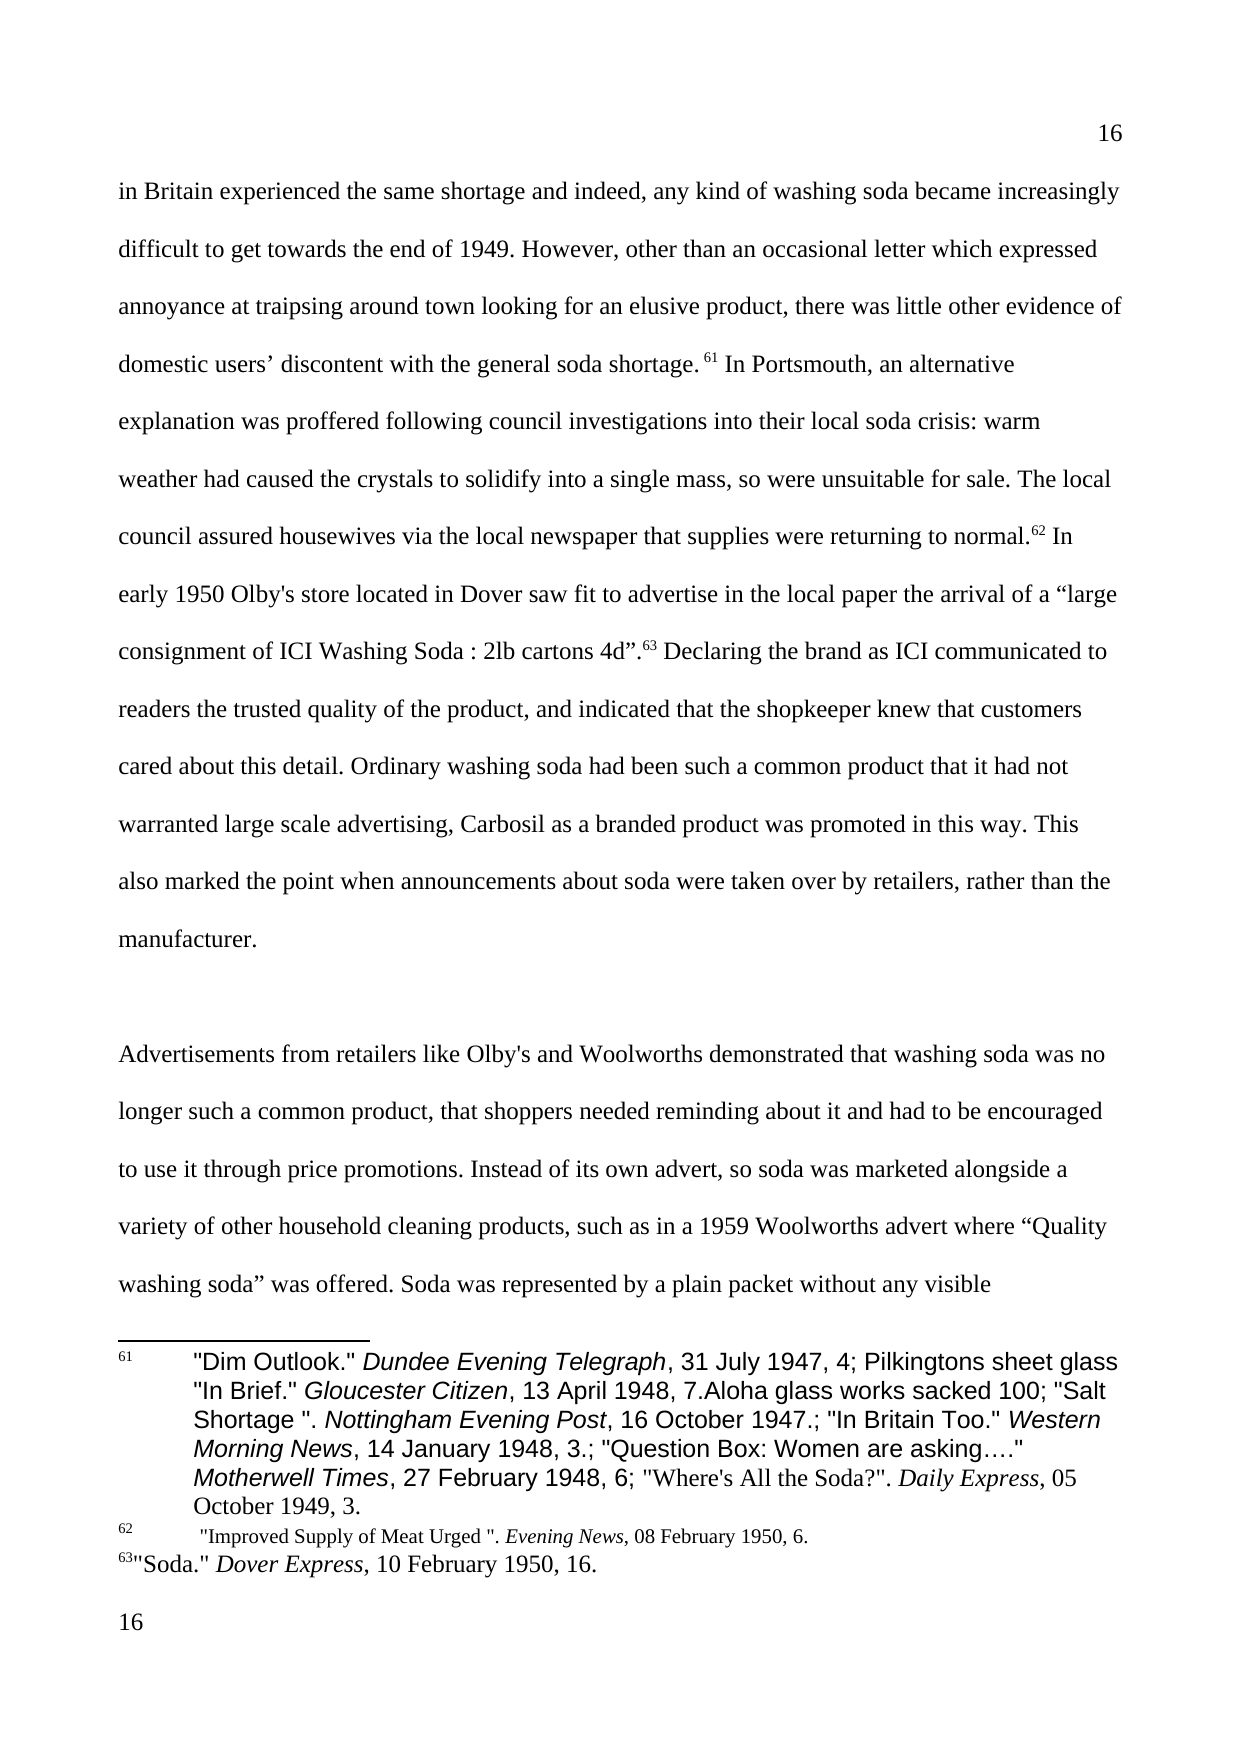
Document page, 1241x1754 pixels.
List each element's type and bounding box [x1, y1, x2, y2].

text [118, 176, 1122, 953]
text [118, 1039, 1122, 1298]
